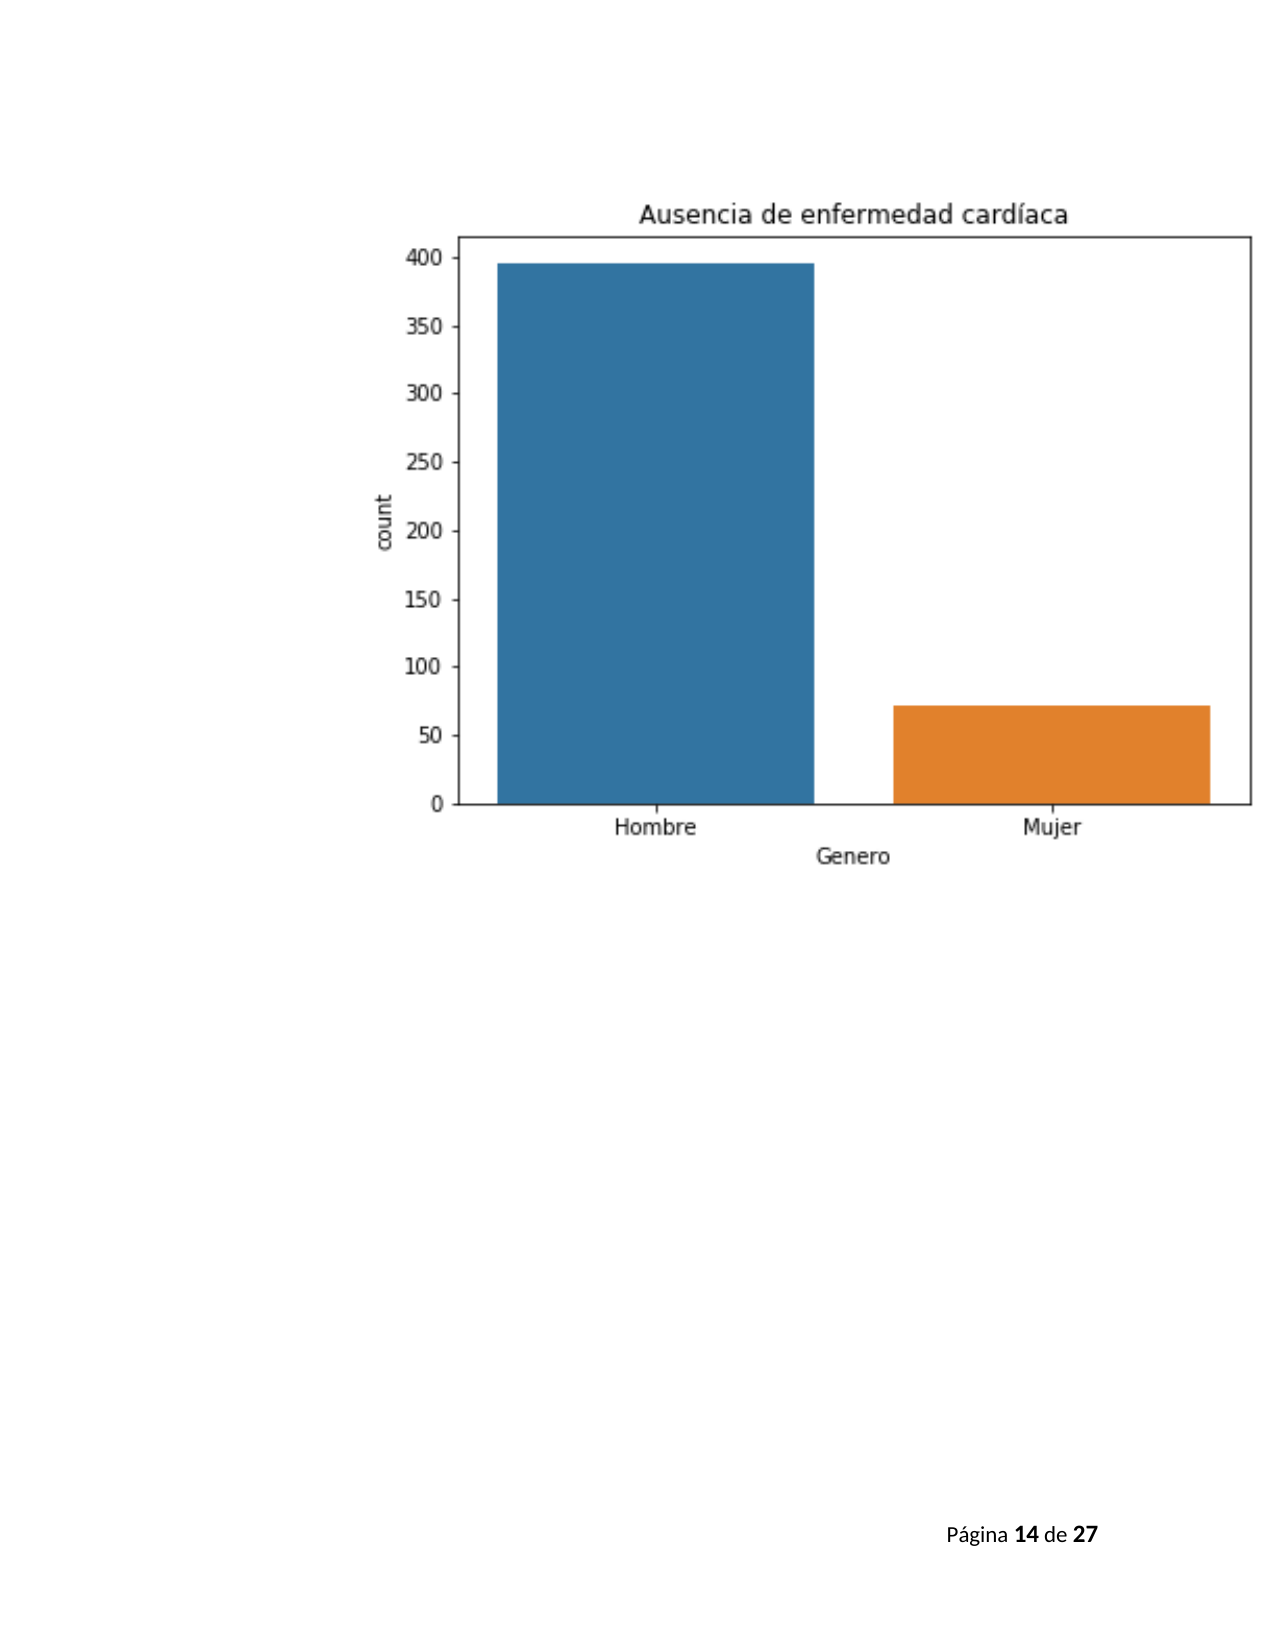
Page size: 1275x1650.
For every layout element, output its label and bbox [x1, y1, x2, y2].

picture [177, 147, 1275, 898]
